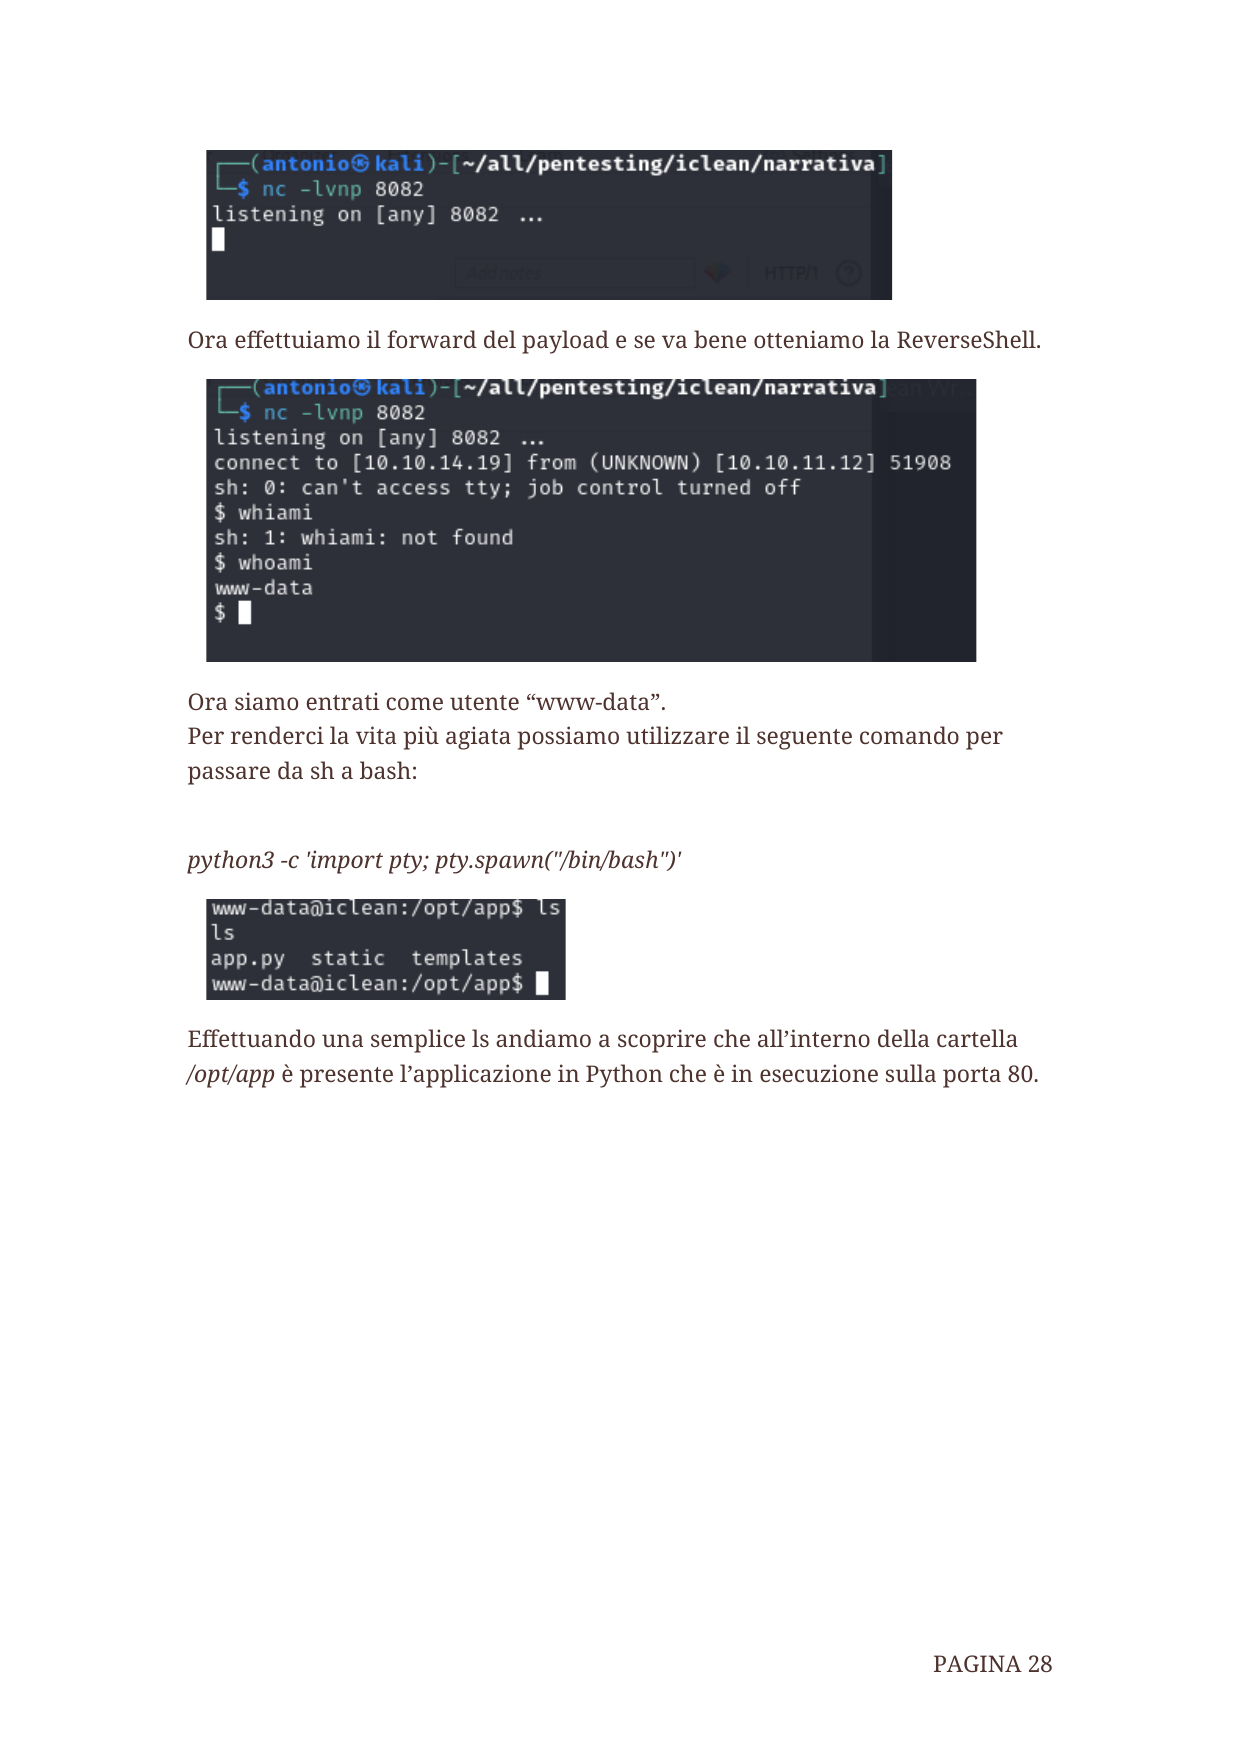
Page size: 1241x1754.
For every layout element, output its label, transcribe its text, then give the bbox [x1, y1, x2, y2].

text Ora siamo entrati come utente “www-data”. Per renderci la vita più agiata possiamo utilizzare il seguente comando per passare da sh a bash: [187, 686, 1053, 786]
text Ora effettuiamo il forward del payload e se va bene otteniamo la ReverseShell. [187, 324, 1053, 355]
text Effettuando una semplice ls andiamo a scoprire che all’interno della cartella /opt/app è presente l’applicazione in Python che è in esecuzione sulla porta 80. [187, 1023, 1053, 1089]
text python3 -c 'import pty; pty.spawn("/bin/bash")' [187, 810, 1053, 875]
